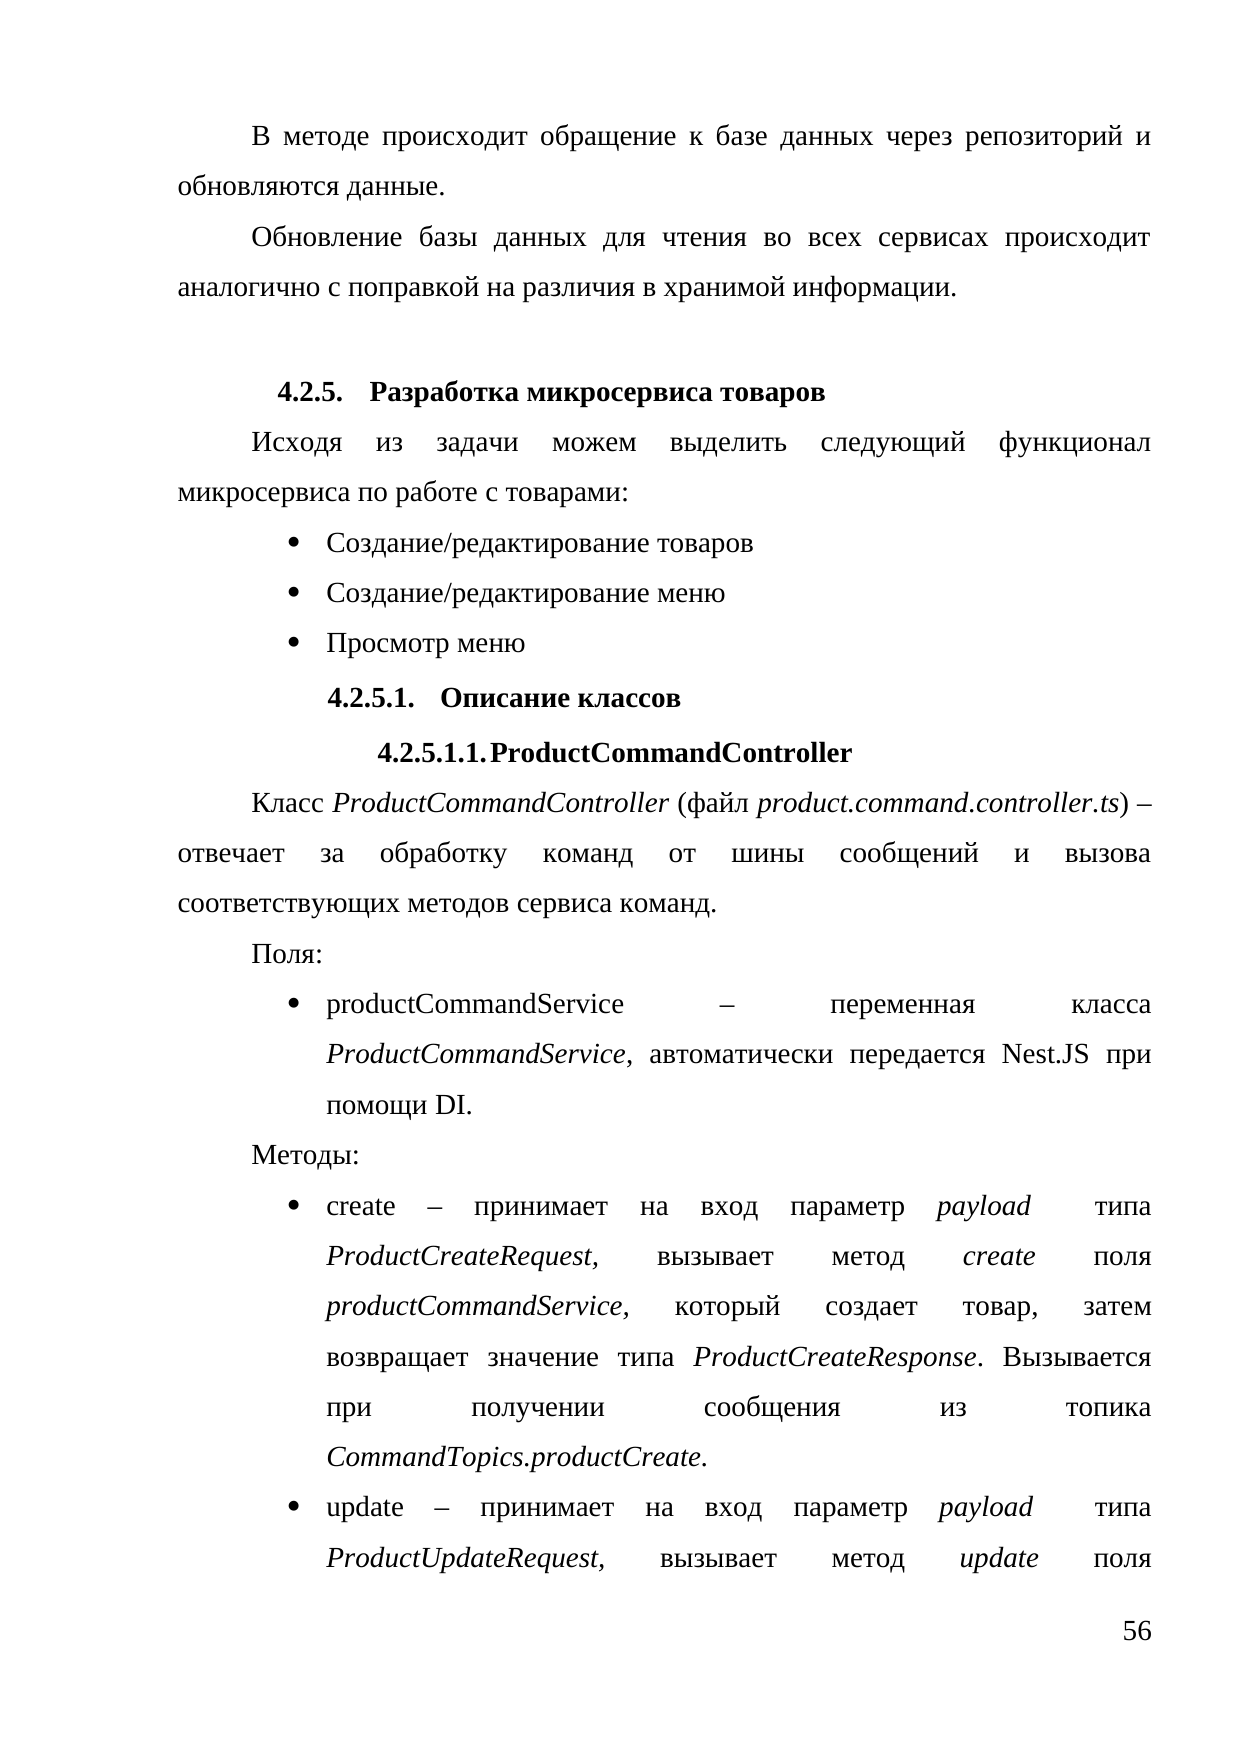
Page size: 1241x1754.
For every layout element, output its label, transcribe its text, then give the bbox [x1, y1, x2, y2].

subtitle Разработка микросервиса товаров [277, 374, 1152, 407]
list Просмотр меню [288, 626, 1152, 659]
list create – принимает на вход параметр payload типа ProductCreateRequest, вызывает метод create поля productCommandService, который создает товар, затем возвращает значение типа ProductCreateResponse. Вызывается при получении сообщения из топика CommandTopics.productCreate. [288, 1188, 1152, 1473]
text Методы: [177, 1137, 1152, 1171]
text Класс ProductCommandController (файл product.command.controller.ts) – отвечает за обработку команд от шины сообщений и вызова соответствующих методов сервиса команд. [177, 785, 1152, 919]
text В методе происходит обращение к базе данных через репозиторий и обновляются данные. [177, 118, 1152, 202]
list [288, 1489, 1152, 1573]
text Поля: [177, 936, 1152, 969]
subtitle Описание классов [327, 680, 1152, 714]
subtitle ProductCommandController [377, 735, 1152, 768]
text Обновление базы данных для чтения во всех сервисах происходит аналогично с поправкой на различия в хранимой информации. [177, 219, 1152, 303]
text Исходя из задачи можем выделить следующий функционал микросервиса по работе с товарами: [177, 424, 1152, 508]
list productCommandService – переменная класса ProductCommandService, автоматически передается Nest.JS при помощи DI. [288, 986, 1152, 1121]
list Создание/редактирование товаров [288, 525, 1152, 558]
list Создание/редактирование меню [288, 575, 1152, 609]
